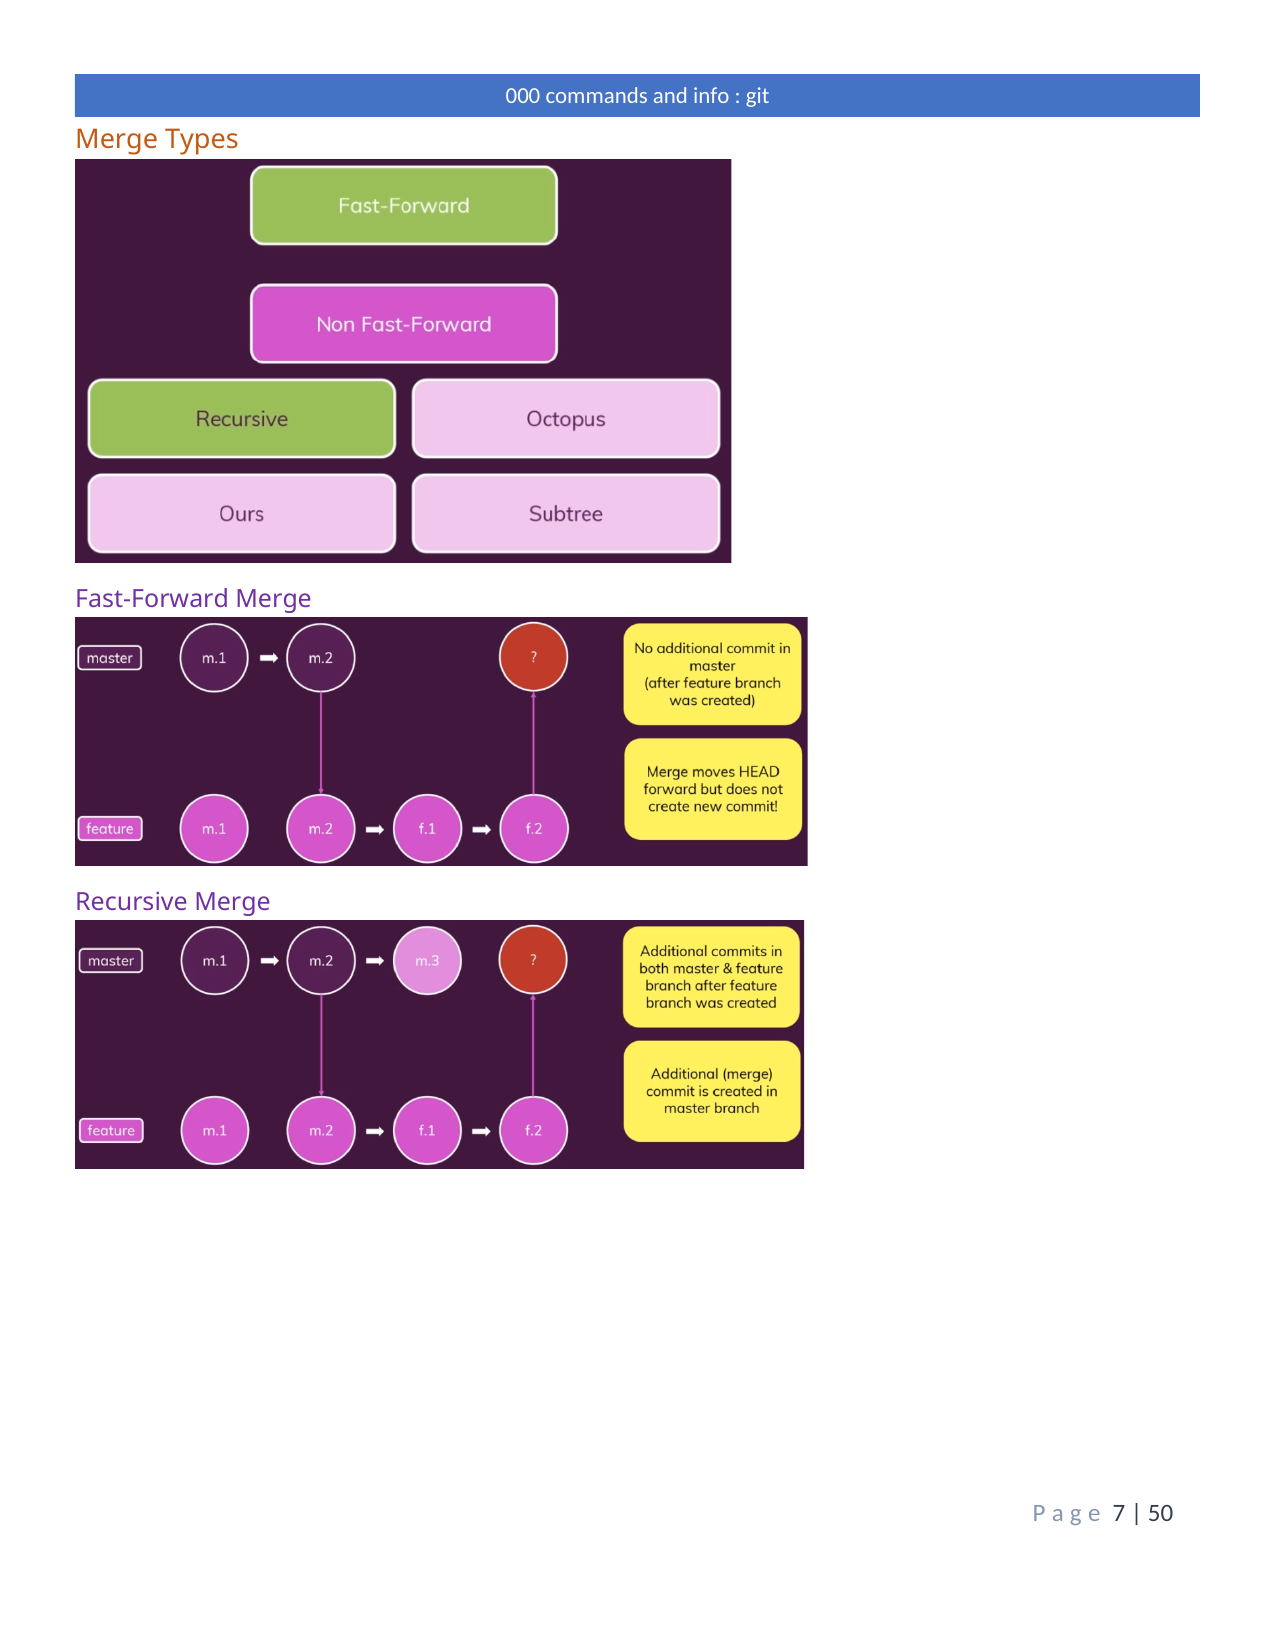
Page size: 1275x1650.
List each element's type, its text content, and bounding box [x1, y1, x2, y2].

subtitle Fast-Forward Merge [75, 581, 1200, 615]
subtitle Merge Types [75, 117, 1200, 157]
picture [75, 920, 805, 1169]
picture [75, 617, 808, 866]
picture [75, 159, 732, 563]
subtitle Recursive Merge [75, 884, 1200, 918]
